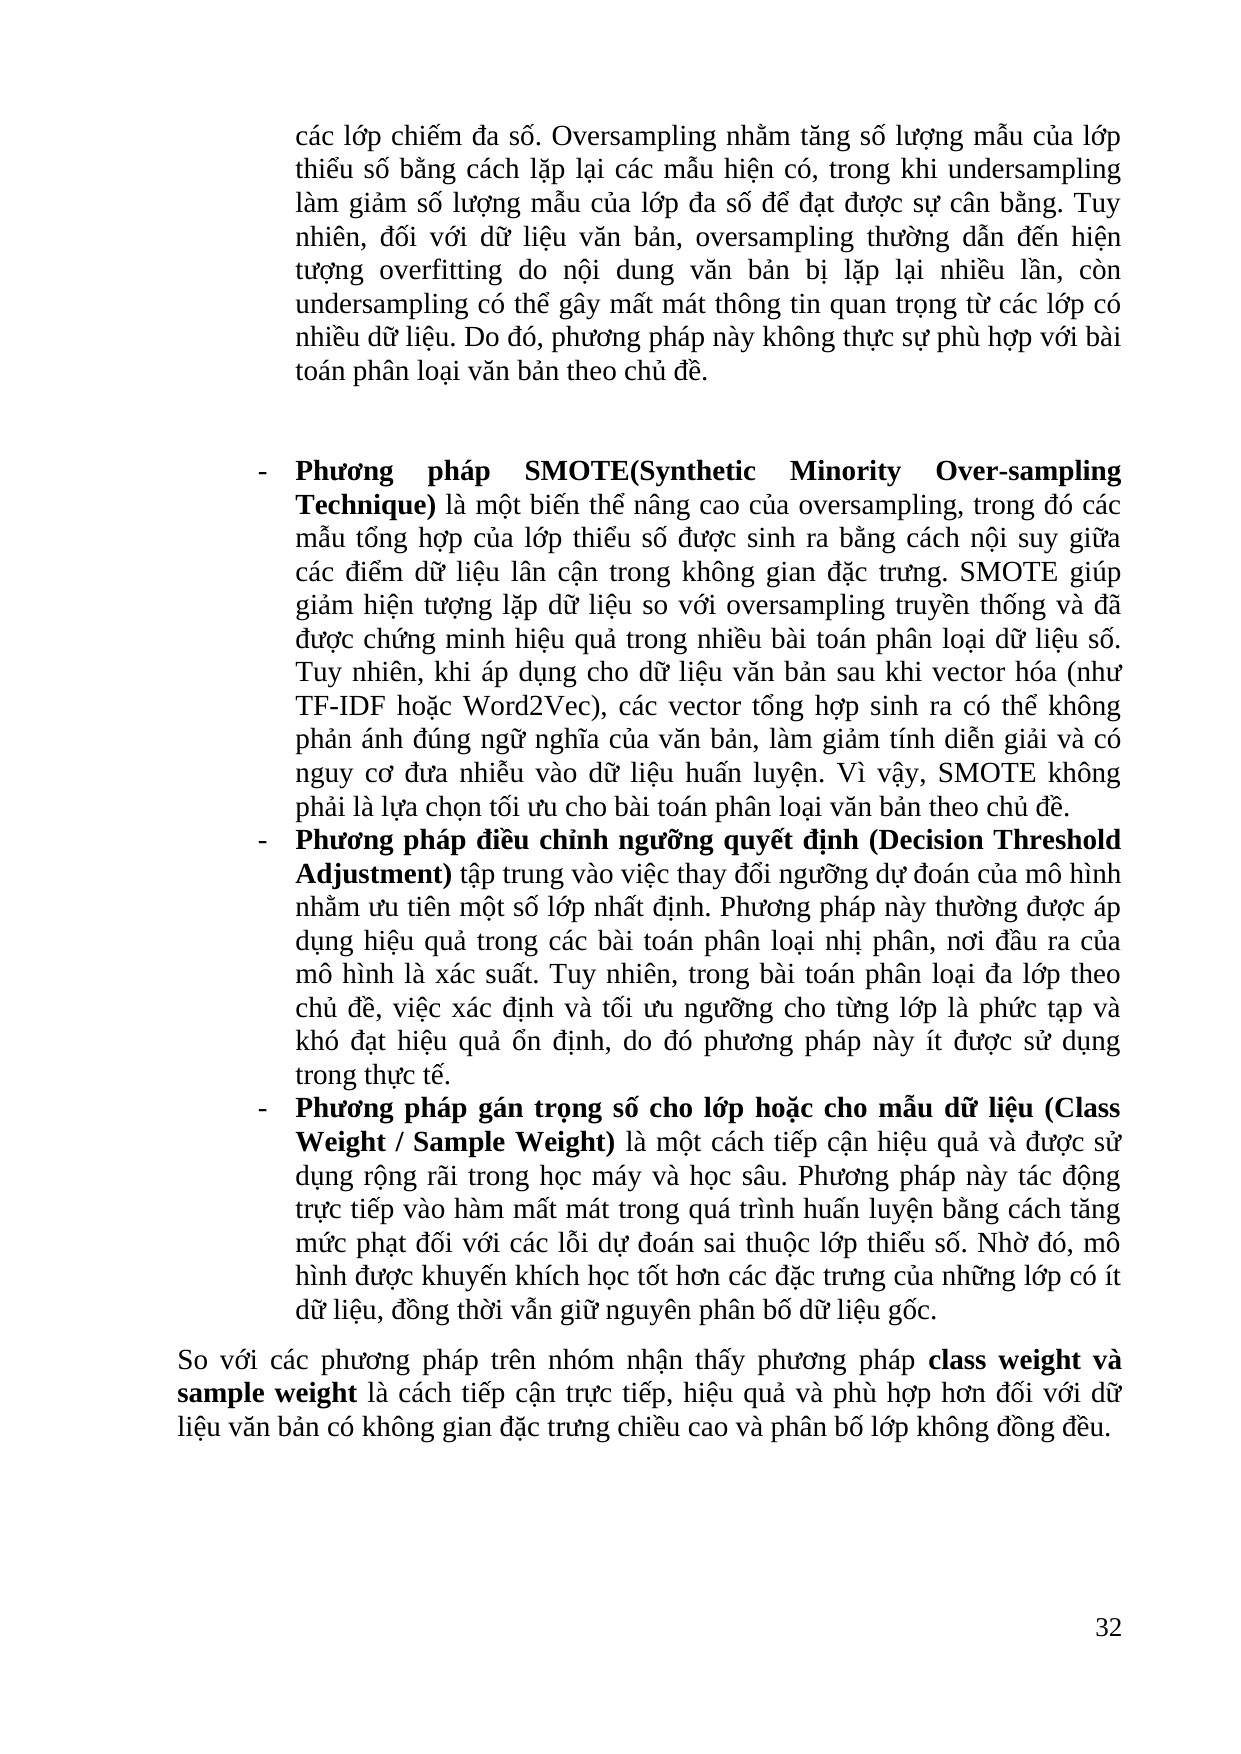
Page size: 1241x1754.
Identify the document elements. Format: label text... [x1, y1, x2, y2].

list Phương pháp SMOTE(Synthetic Minority Over-sampling Technique) là một biến thể nâng cao của oversampling, trong đó các mẫu tổng hợp của lớp thiểu số được sinh ra bằng cách nội suy giữa các điểm dữ liệu lân cận trong không gian đặc trưng. SMOTE giúp giảm hiện tượng lặp dữ liệu so với oversampling truyền thống và đã được chứng minh hiệu quả trong nhiều bài toán phân loại dữ liệu số. Tuy nhiên, khi áp dụng cho dữ liệu văn bản sau khi vector hóa (như TF-IDF hoặc Word2Vec), các vector tổng hợp sinh ra có thể không phản ánh đúng ngữ nghĩa của văn bản, làm giảm tính diễn giải và có nguy cơ đưa nhiễu vào dữ liệu huấn luyện. Vì vậy, SMOTE không phải là lựa chọn tối ưu cho bài toán phân loại văn bản theo chủ đề. [258, 453, 1122, 822]
list Phương pháp điều chỉnh ngưỡng quyết định (Decision Threshold Adjustment) tập trung vào việc thay đổi ngưỡng dự đoán của mô hình nhằm ưu tiên một số lớp nhất định. Phương pháp này thường được áp dụng hiệu quả trong các bài toán phân loại nhị phân, nơi đầu ra của mô hình là xác suất. Tuy nhiên, trong bài toán phân loại đa lớp theo chủ đề, việc xác định và tối ưu ngưỡng cho từng lớp là phức tạp và khó đạt hiệu quả ổn định, do đó phương pháp này ít được sử dụng trong thực tế. [258, 822, 1122, 1091]
list Phương pháp gán trọng số cho lớp hoặc cho mẫu dữ liệu (Class Weight / Sample Weight) là một cách tiếp cận hiệu quả và được sử dụng rộng rãi trong học máy và học sâu. Phương pháp này tác động trực tiếp vào hàm mất mát trong quá trình huấn luyện bằng cách tăng mức phạt đối với các lỗi dự đoán sai thuộc lớp thiểu số. Nhờ đó, mô hình được khuyến khích học tốt hơn các đặc trưng của những lớp có ít dữ liệu, đồng thời vẫn giữ nguyên phân bố dữ liệu gốc. [258, 1091, 1122, 1325]
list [258, 118, 1122, 386]
text So với các phương pháp trên nhóm nhận thấy phương pháp class weight và sample weight là cách tiếp cận trực tiếp, hiệu quả và phù hợp hơn đối với dữ liệu văn bản có không gian đặc trưng chiều cao và phân bố lớp không đồng đều. [177, 1342, 1122, 1443]
